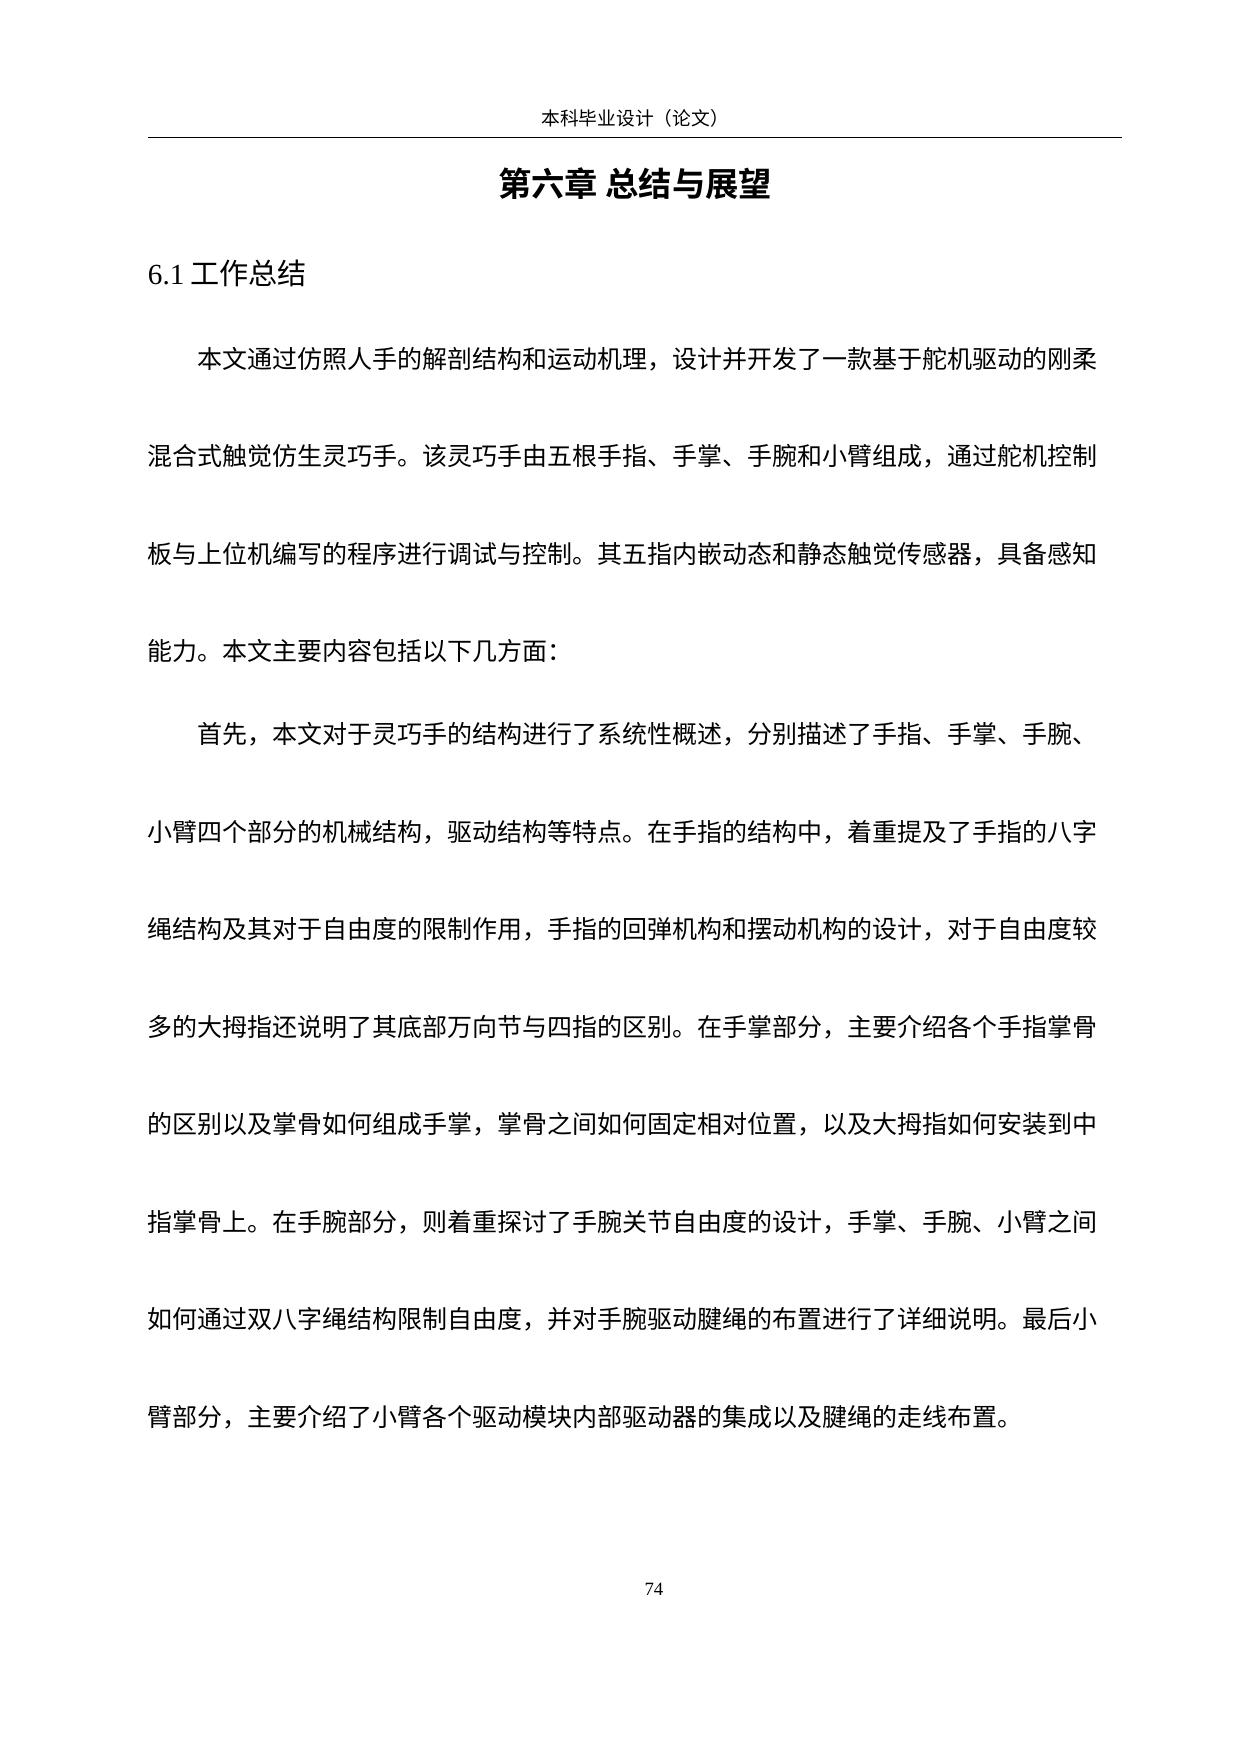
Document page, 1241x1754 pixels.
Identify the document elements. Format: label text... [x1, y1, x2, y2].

text 6.1工作总结 [148, 239, 1122, 304]
text 第六章 总结与展望 [148, 150, 1122, 215]
text 首先，本文对于灵巧手的结构进行了系统性概述，分别描述了手指、手掌、手腕、小臂四个部分的机械结构，驱动结构等特点。在手指的结构中，着重提及了手指的八字绳结构及其对于自由度的限制作用，手指的回弹机构和摆动机构的设计，对于自由度较多的大拇指还说明了其底部万向节与四指的区别。在手掌部分，主要介绍各个手指掌骨的区别以及掌骨如何组成手掌，掌骨之间如何固定相对位置，以及大拇指如何安装到中指掌骨上。在手腕部分，则着重探讨了手腕关节自由度的设计，手掌、手腕、小臂之间如何通过双八字绳结构限制自由度，并对手腕驱动腱绳的布置进行了详细说明。最后小臂部分，主要介绍了小臂各个驱动模块内部驱动器的集成以及腱绳的走线布置。 [148, 701, 1122, 1448]
text 本文通过仿照人手的解剖结构和运动机理，设计并开发了一款基于舵机驱动的刚柔混合式触觉仿生灵巧手。该灵巧手由五根手指、手掌、手腕和小臂组成，通过舵机控制板与上位机编写的程序进行调试与控制。其五指内嵌动态和静态触觉传感器，具备感知能力。本文主要内容包括以下几方面： [148, 325, 1122, 682]
